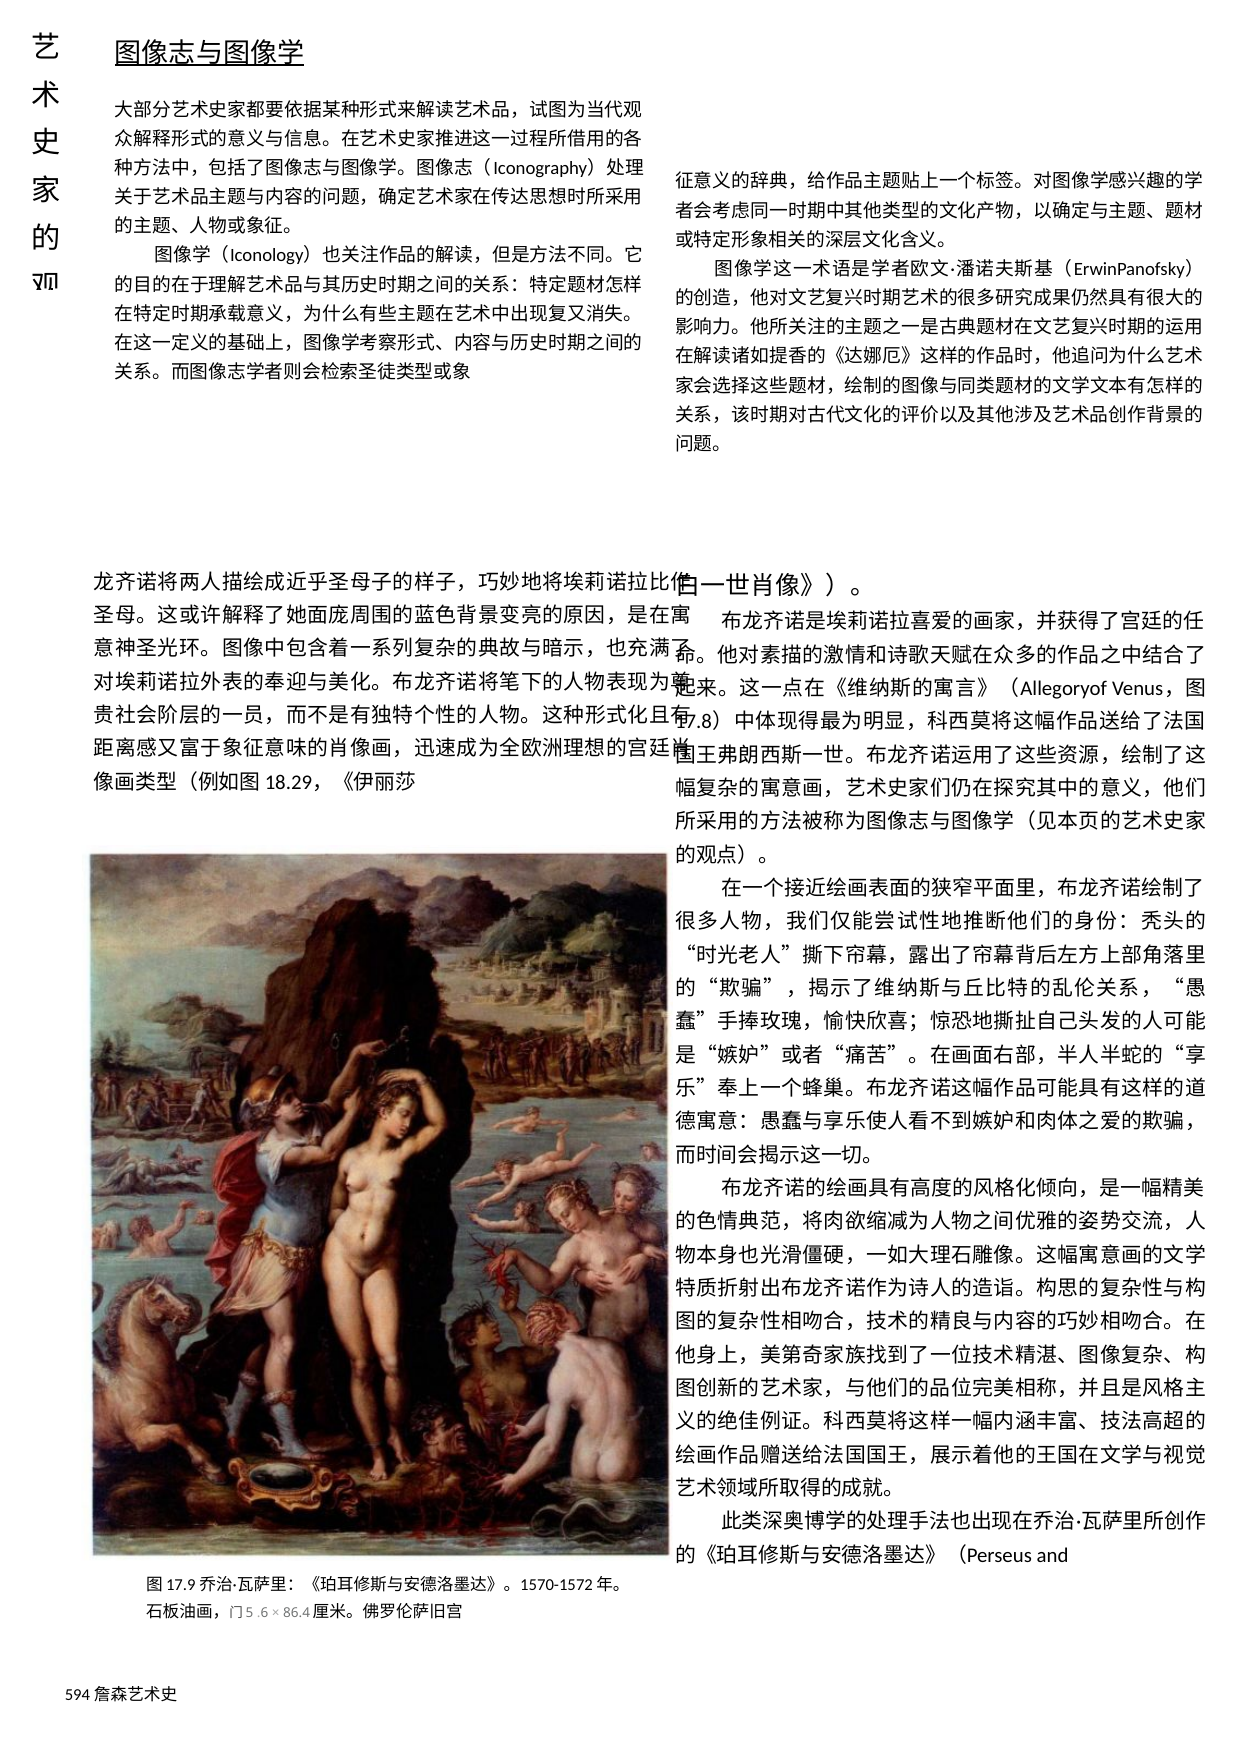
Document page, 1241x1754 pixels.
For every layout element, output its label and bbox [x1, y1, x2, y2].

picture [81, 845, 673, 1561]
